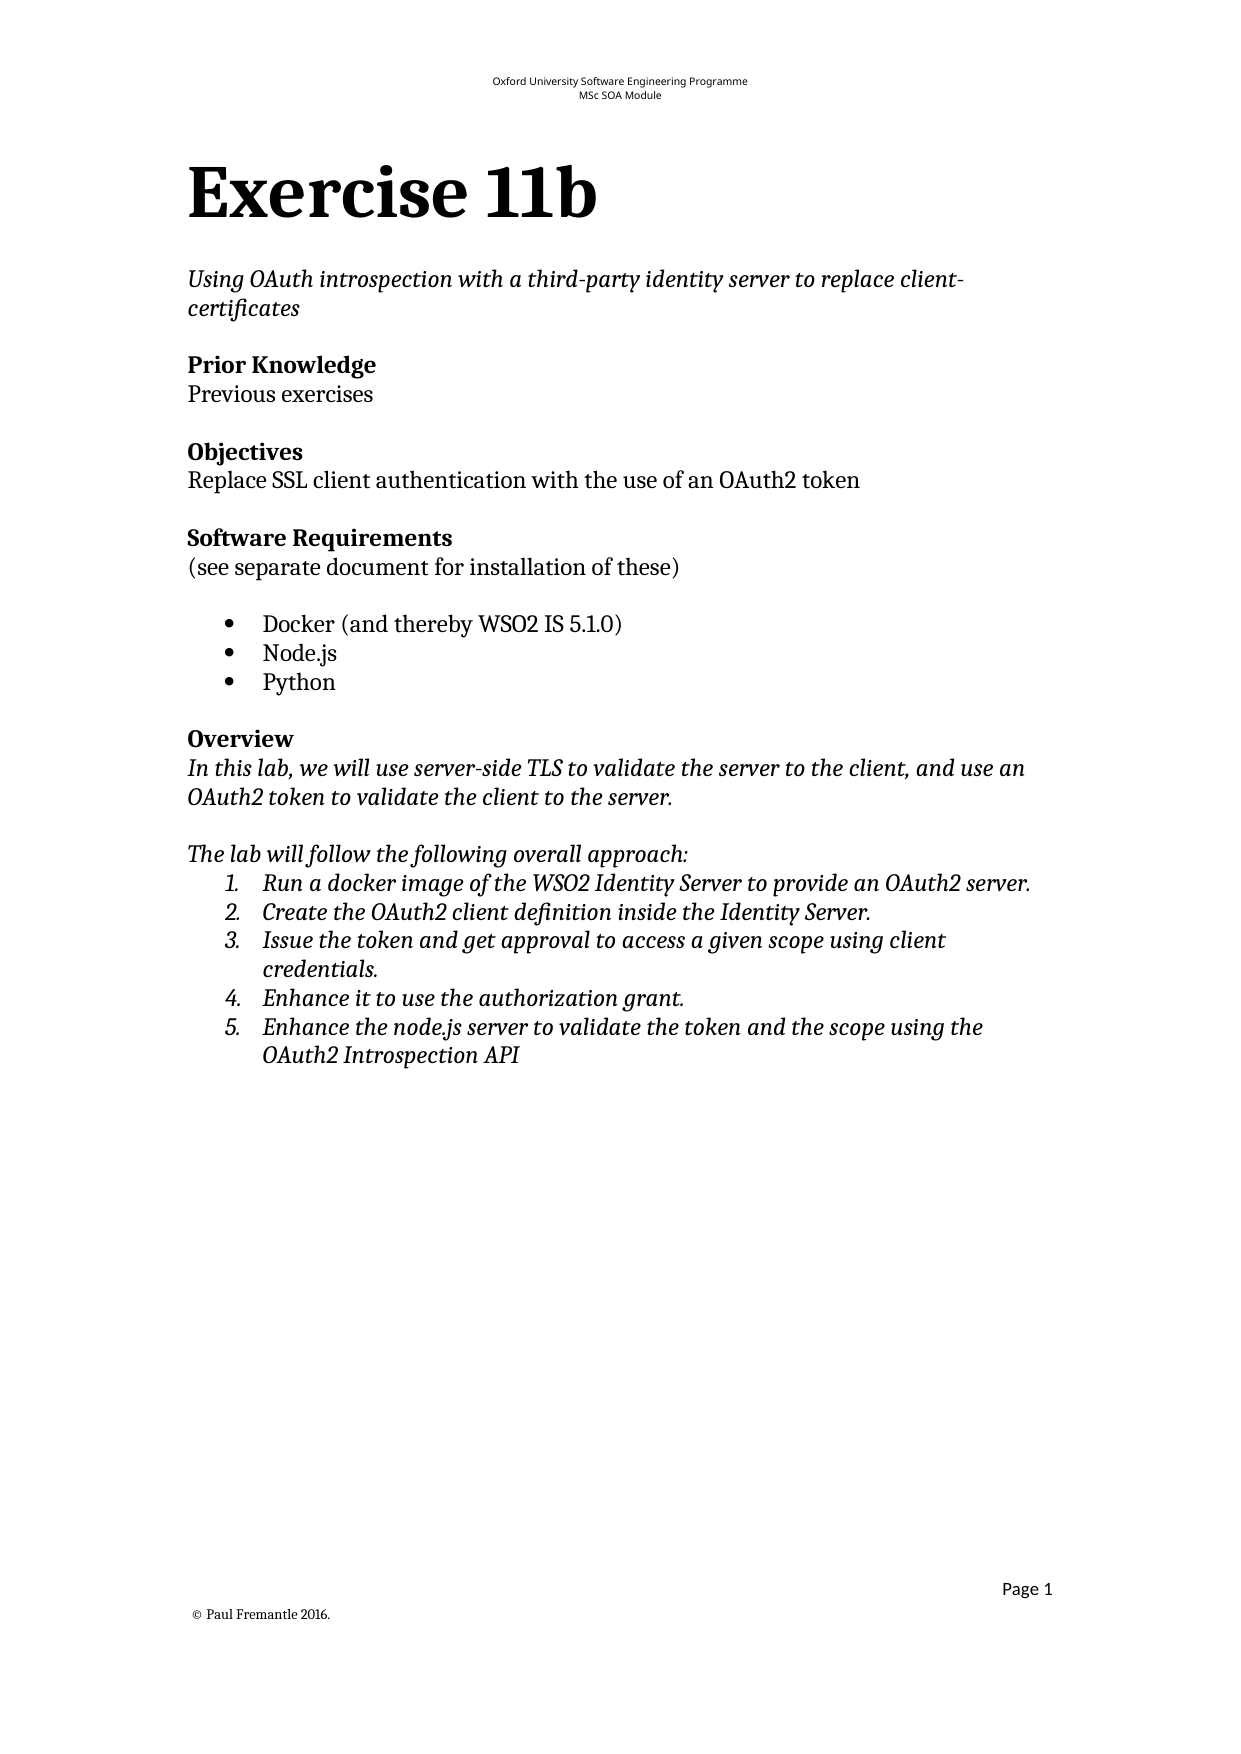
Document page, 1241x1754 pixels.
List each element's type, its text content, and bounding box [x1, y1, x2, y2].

text (see separate document for installation of these) [187, 552, 1053, 581]
text Using OAuth introspection with a third-party identity server to replace client-certificates [187, 265, 1053, 322]
text Prior Knowledge [187, 351, 1053, 380]
list Node.js [225, 639, 1053, 667]
text Overview [187, 725, 1053, 754]
text Software Requirements [187, 524, 1053, 552]
list Enhance it to use the authorization grant. [225, 984, 1053, 1012]
text In this lab, we will use server-side TLS to validate the server to the client, and use an OAuth2 token to validate the client to the server. The lab will follow the following overall approach: [187, 754, 1053, 869]
list Issue the token and get approval to access a given scope using client credentials. [225, 926, 1053, 984]
list Enhance the node.js server to validate the token and the scope using the OAuth2 Introspection API [225, 1012, 1053, 1070]
text Previous exercises [187, 380, 1053, 409]
list Create the OAuth2 client definition inside the Identity Server. [225, 897, 1053, 926]
text Exercise 11b [187, 150, 1053, 236]
text Objectives [187, 437, 1053, 466]
text Replace SSL client authentication with the use of an OAuth2 token [187, 466, 1053, 495]
list Python [225, 667, 1053, 696]
list Docker (and thereby WSO2 IS 5.1.0) [225, 610, 1053, 639]
list Run a docker image of the WSO2 Identity Server to provide an OAuth2 server. [225, 869, 1053, 897]
